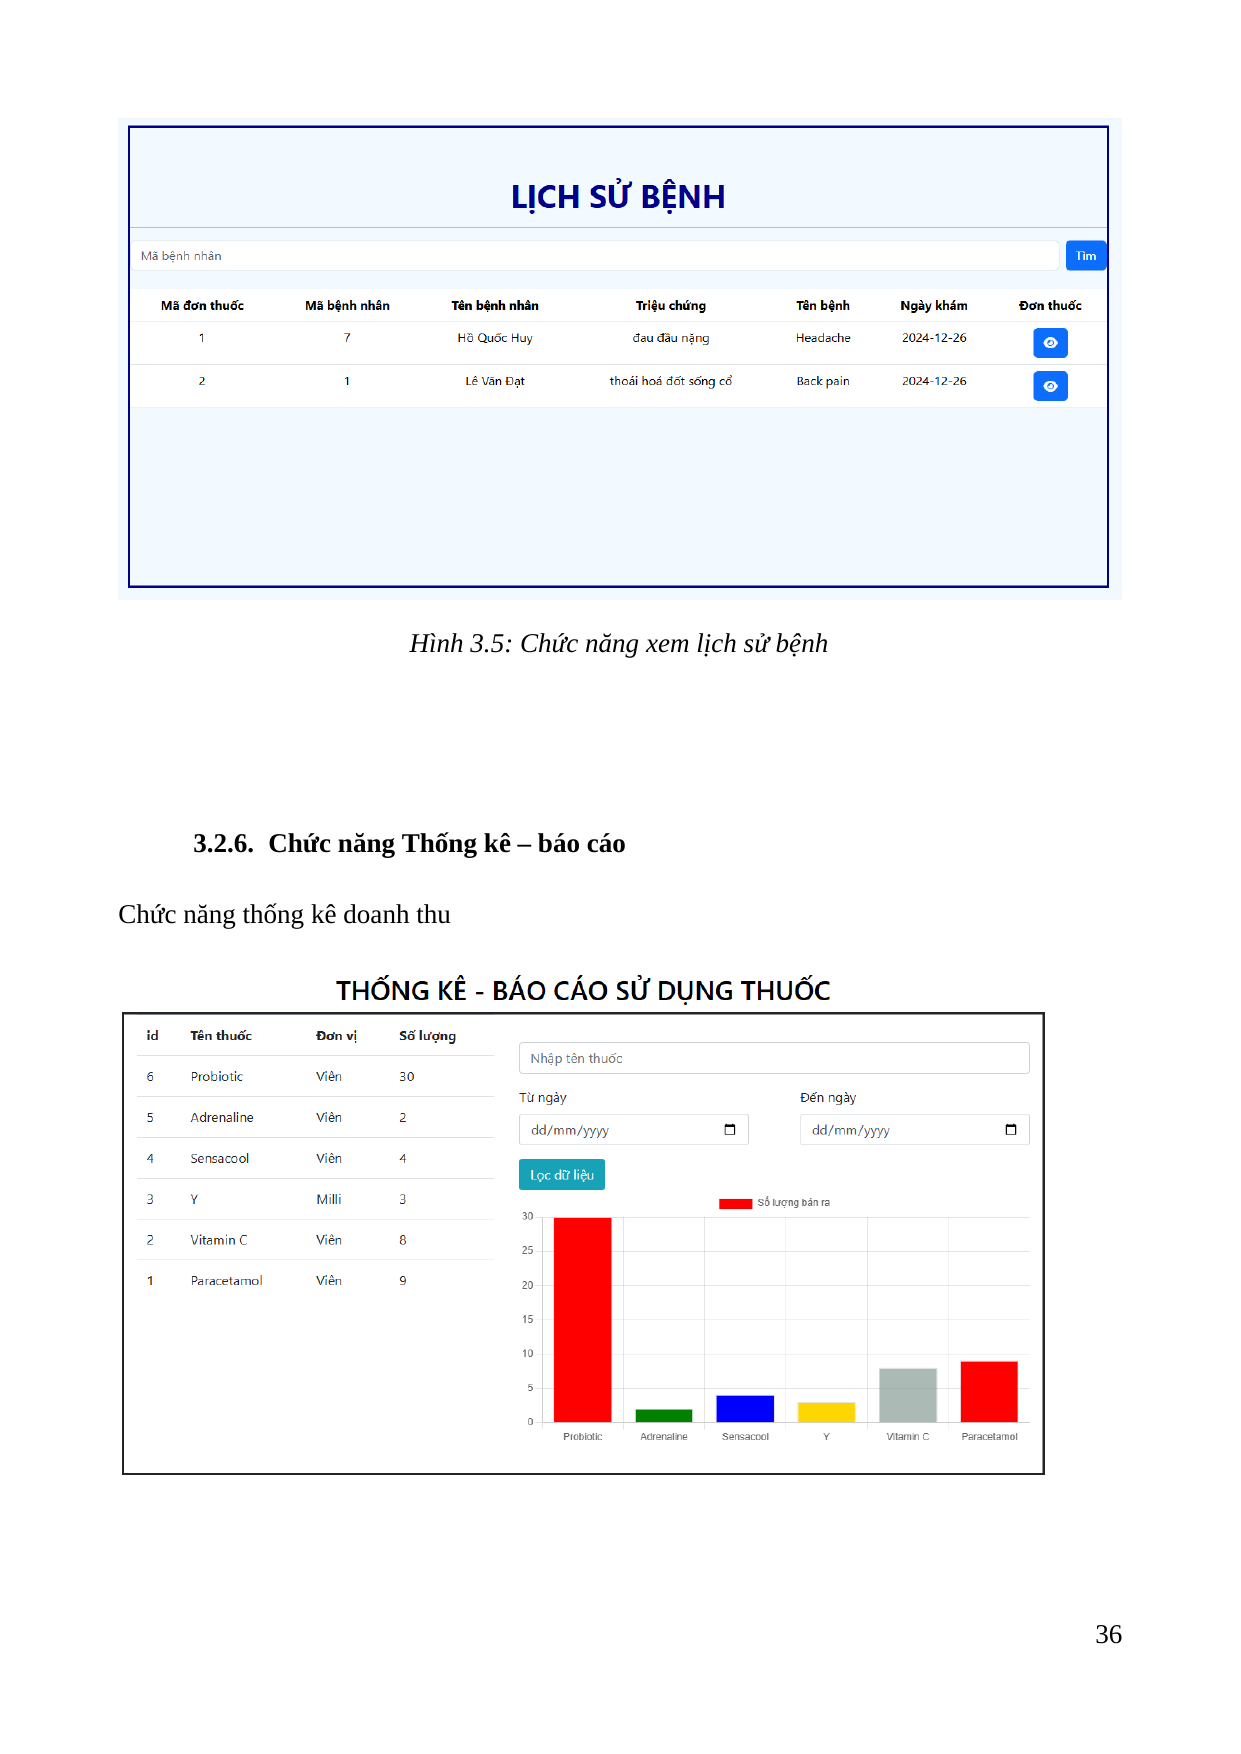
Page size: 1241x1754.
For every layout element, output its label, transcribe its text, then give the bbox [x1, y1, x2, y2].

text Hình 3.5: Chức năng xem lịch sử bệnh [118, 627, 1122, 658]
picture [118, 118, 1122, 600]
text Chức năng thống kê doanh thu [118, 898, 1122, 930]
subtitle Chức năng Thống kê – báo cáo [193, 827, 1122, 858]
picture [118, 970, 1057, 1495]
